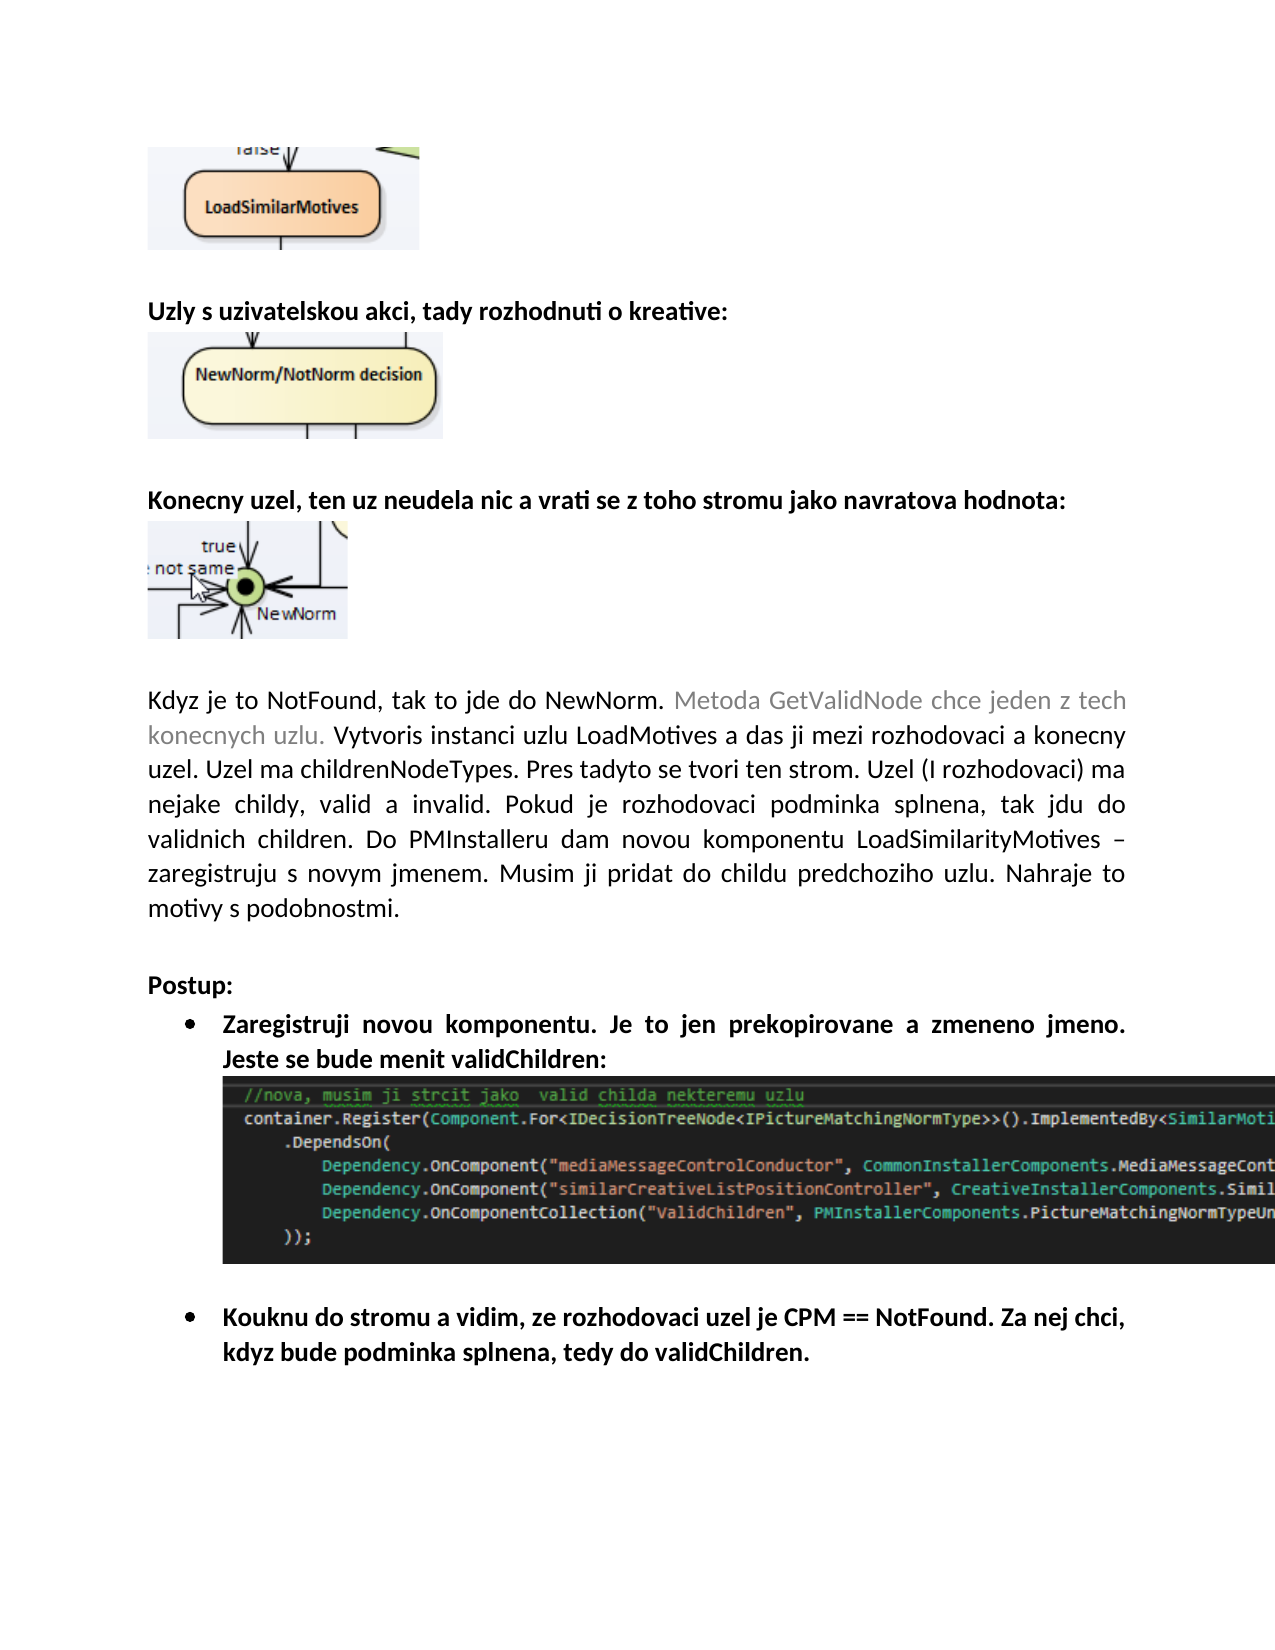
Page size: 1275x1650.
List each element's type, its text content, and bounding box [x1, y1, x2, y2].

text Kdyz je to NotFound, tak to jde do NewNorm. Metoda GetValidNode chce jeden z tech konecnych uzlu. Vytvoris instanci uzlu LoadMotives a das ji mezi rozhodovaci a konecny uzel. Uzel ma childrenNodeTypes. Pres tadyto se tvori ten strom. Uzel (I rozhodovaci) ma nejake childy, valid a invalid. Pokud je rozhodovaci podminka splnena, tak jdu do validnich children. Do PMInstalleru dam novou komponentu LoadSimilarityMotives – zaregistruju s novym jmenem. Musim ji pridat do childu predchoziho uzlu. Nahraje to motivy s podobnostmi. [148, 683, 1127, 924]
picture [147, 332, 443, 439]
list Zaregistruji novou komponentu. Je to jen prekopirovane a zmeneno jmeno. Jeste se bude menit validChildren: [185, 1007, 1127, 1075]
picture [222, 1076, 1275, 1264]
text Uzly s uzivatelskou akci, tady rozhodnuti o kreative: [148, 294, 1127, 327]
picture [147, 521, 348, 639]
text Konecny uzel, ten uz neudela nic a vrati se z toho stromu jako navratova hodnota: [148, 483, 1127, 516]
list Kouknu do stromu a vidim, ze rozhodovaci uzel je CPM == NotFound. Za nej chci, kdyz bude podminka splnena, tedy do validChildren. [185, 1300, 1127, 1368]
text Postup: [148, 968, 1127, 1002]
picture [147, 147, 420, 250]
